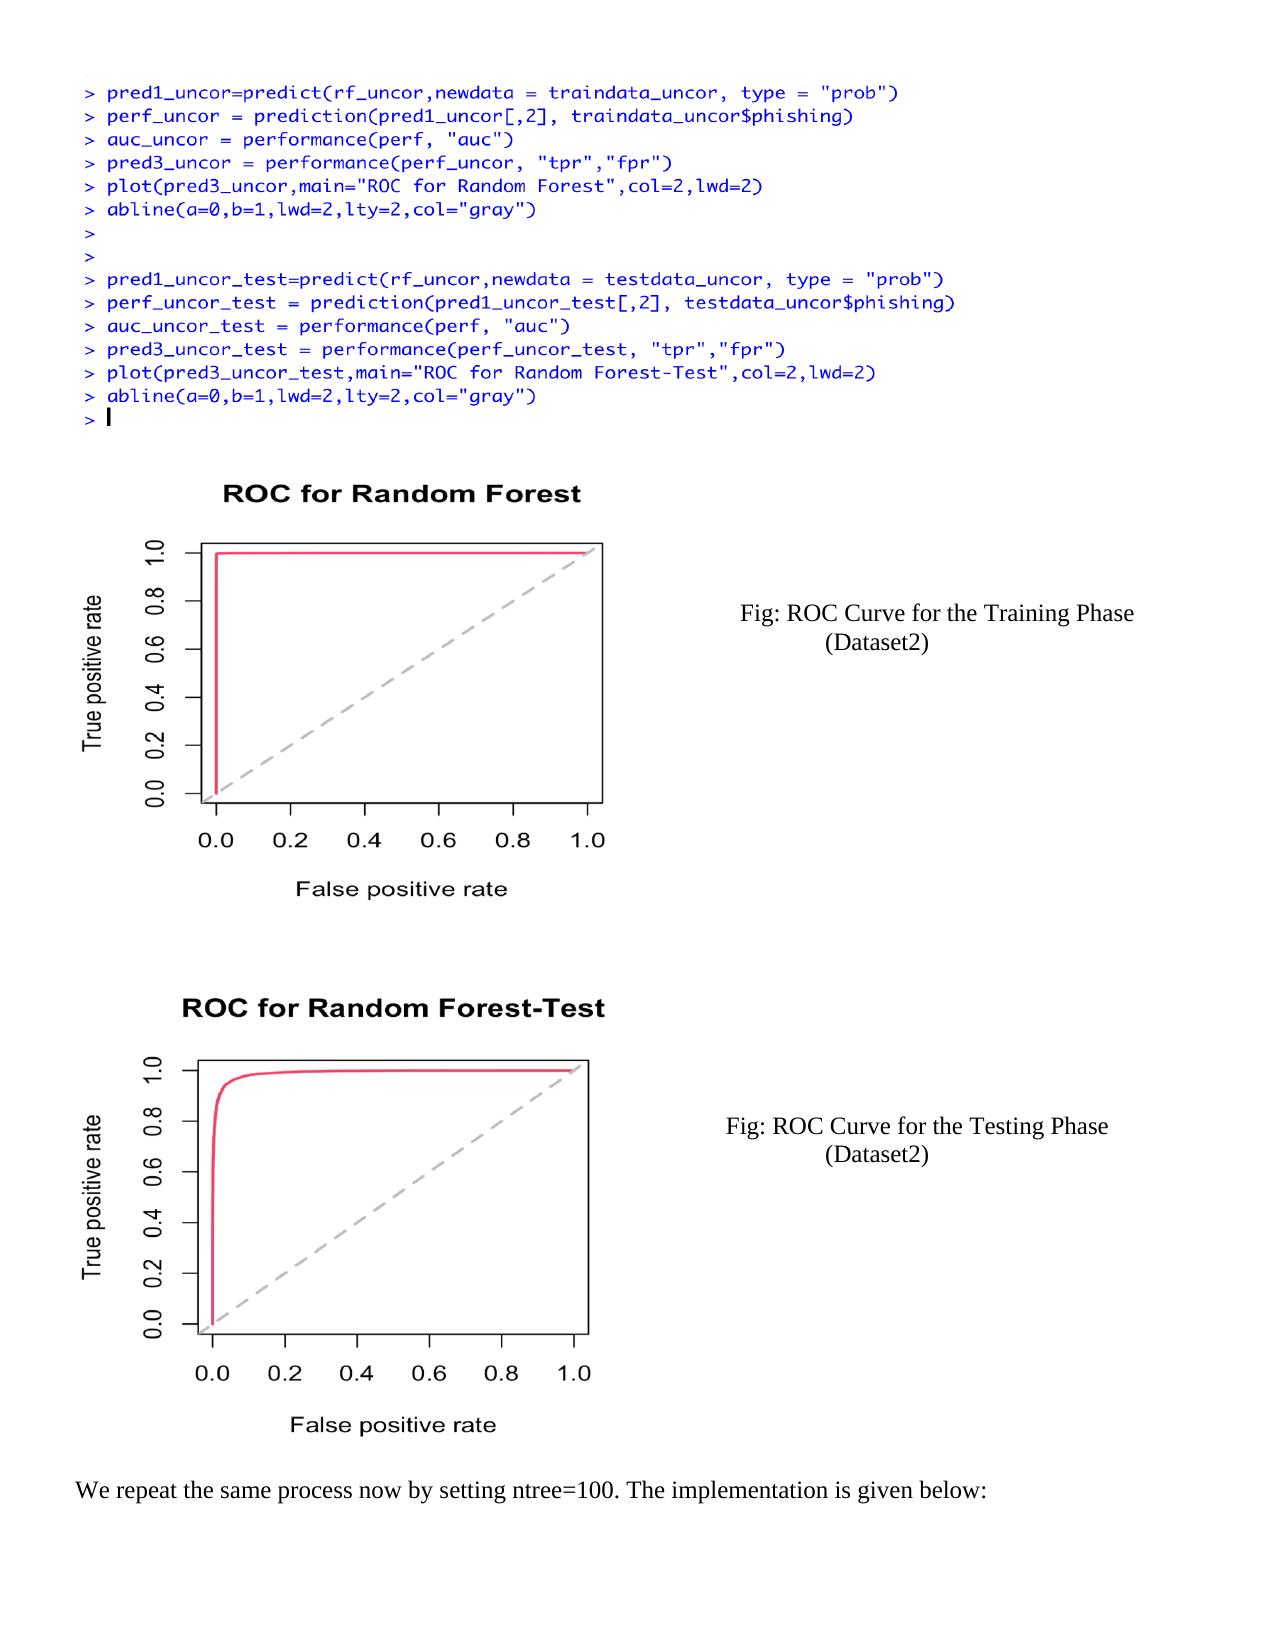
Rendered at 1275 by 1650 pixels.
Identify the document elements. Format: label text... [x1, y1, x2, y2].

text Fig: ROC Curve for the Training Phase [647, 598, 1200, 627]
text (Dataset2) [75, 1139, 1200, 1475]
picture [75, 967, 632, 1447]
text Fig: ROC Curve for the Testing Phase [632, 1111, 1200, 1139]
picture [75, 454, 647, 910]
text (Dataset2) [75, 627, 1200, 938]
text We repeat the same process now by setting ntree=100. The implementation is given below: [75, 1475, 1200, 1504]
picture [75, 75, 1200, 426]
